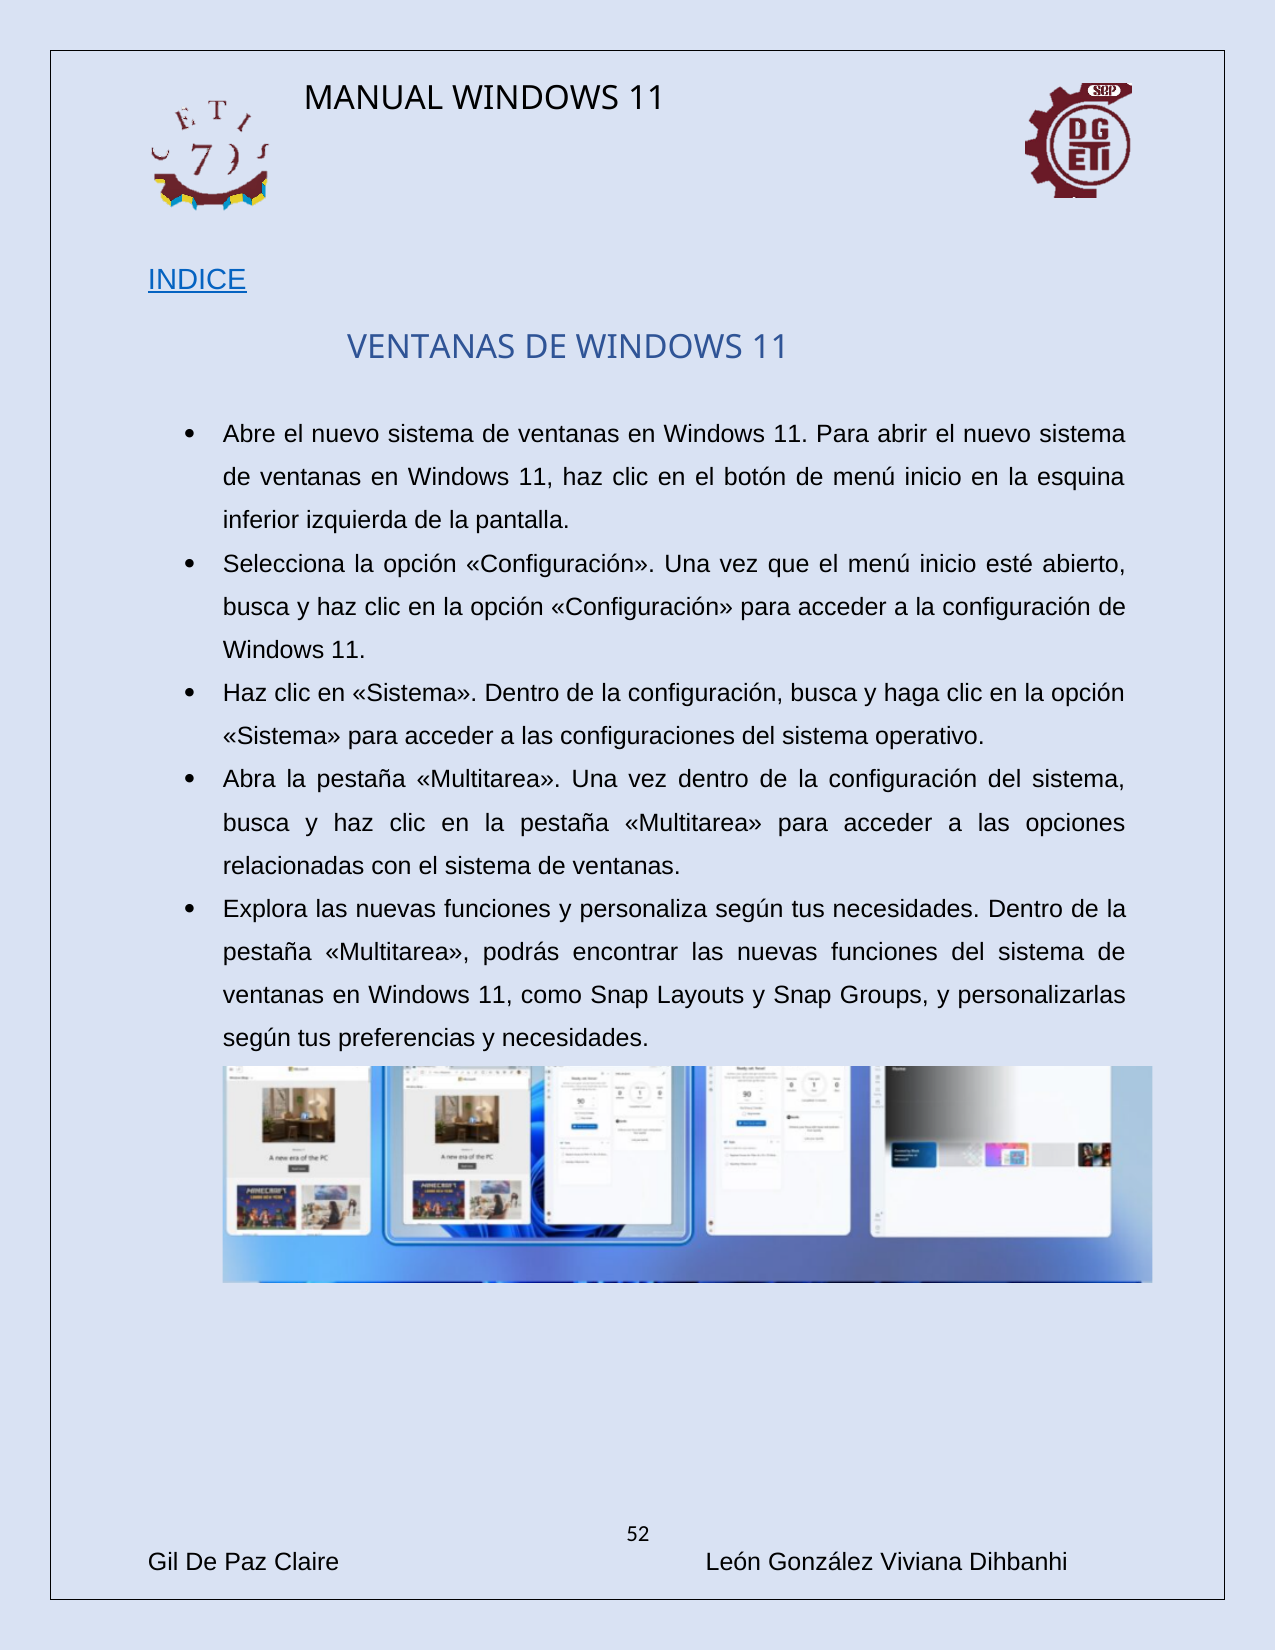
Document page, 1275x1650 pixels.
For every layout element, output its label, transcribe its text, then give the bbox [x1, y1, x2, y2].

picture [147, 90, 281, 224]
list Haz clic en «Sistema». Dentro de la configuración, busca y haga clic en la opción «Sistema» para acceder a las configuraciones del sistema operativo. [185, 678, 1127, 750]
subtitle VENTANAS DE WINDOWS 11 [148, 323, 1127, 369]
picture [222, 1066, 1153, 1283]
text INDICE [148, 262, 1127, 296]
list Abre el nuevo sistema de ventanas en Windows 11. Para abrir el nuevo sistema de ventanas en Windows 11, haz clic en el botón de menú inicio en la esquina inferior izquierda de la pantalla. [185, 419, 1127, 534]
list Abra la pestaña «Multitarea». Una vez dentro de la configuración del sistema, busca y haz clic en la pestaña «Multitarea» para acceder a las opciones relacionadas con el sistema de ventanas. [185, 764, 1127, 879]
list Explora las nuevas funciones y personaliza según tus necesidades. Dentro de la pestaña «Multitarea», podrás encontrar las nuevas funciones del sistema de ventanas en Windows 11, como Snap Layouts y Snap Groups, y personalizarlas según tus preferencias y necesidades. [185, 894, 1127, 1052]
picture [1024, 83, 1138, 199]
list Selecciona la opción «Configuración». Una vez que el menú inicio esté abierto, busca y haz clic en la opción «Configuración» para acceder a la configuración de Windows 11. [185, 548, 1127, 664]
